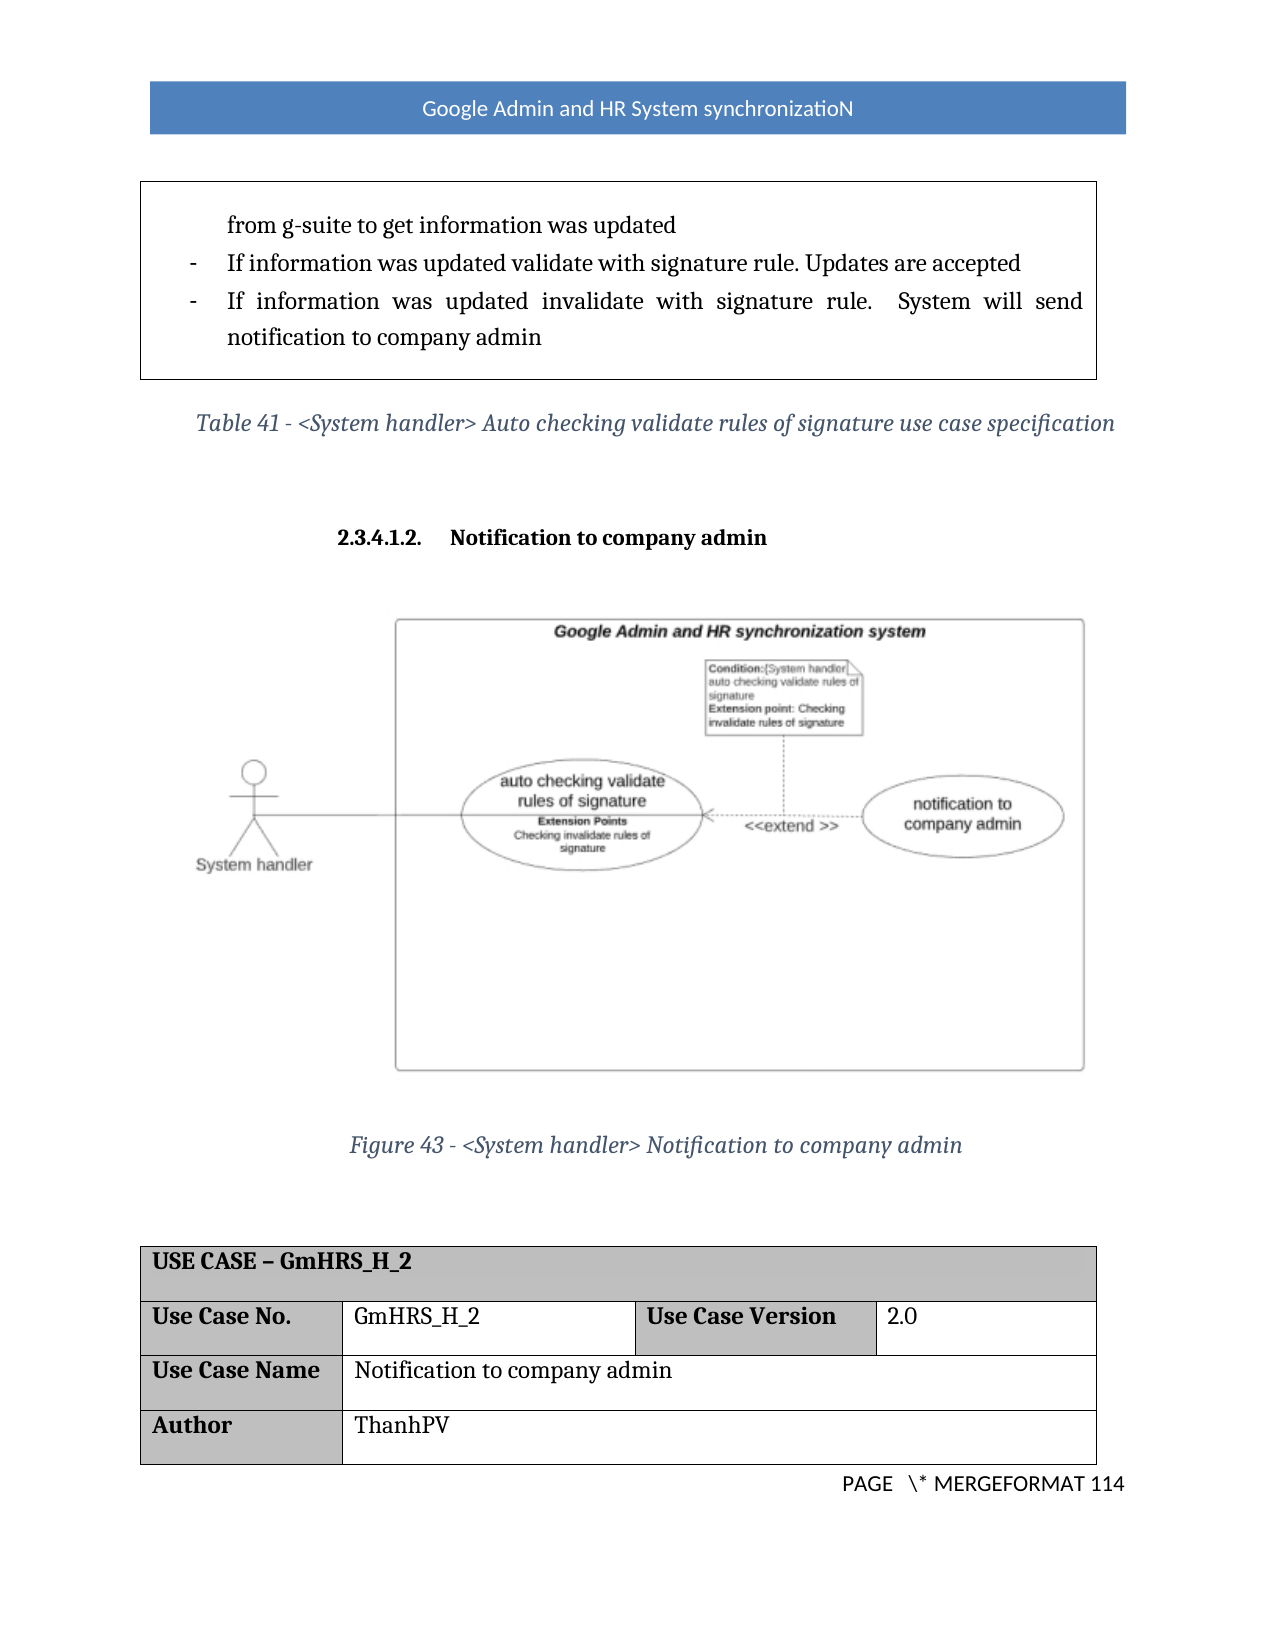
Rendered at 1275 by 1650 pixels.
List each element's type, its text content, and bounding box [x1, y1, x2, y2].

text Table 41 - <System handler> Auto checking validate rules of signature use case specification [187, 409, 1125, 438]
table_cell ThanhPV [343, 1411, 1096, 1464]
table_cell 2.0 [877, 1302, 1096, 1355]
table_cell Notification to company admin [343, 1356, 1096, 1410]
table_cell GmHRS_H_2 [343, 1302, 635, 1355]
table_cell Author [141, 1411, 342, 1464]
text Figure 43 - <System handler> Notification to company admin [187, 1131, 1125, 1160]
table_cell Use Case Name [141, 1356, 342, 1410]
table_cell Use Case Version [636, 1302, 876, 1355]
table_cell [141, 182, 1096, 379]
picture [187, 583, 1129, 1098]
subtitle Notification to company admin [337, 524, 1125, 551]
table_header USE CASE – GmHRS_H_2 [141, 1247, 1096, 1301]
table_cell Use Case No. [141, 1302, 342, 1355]
